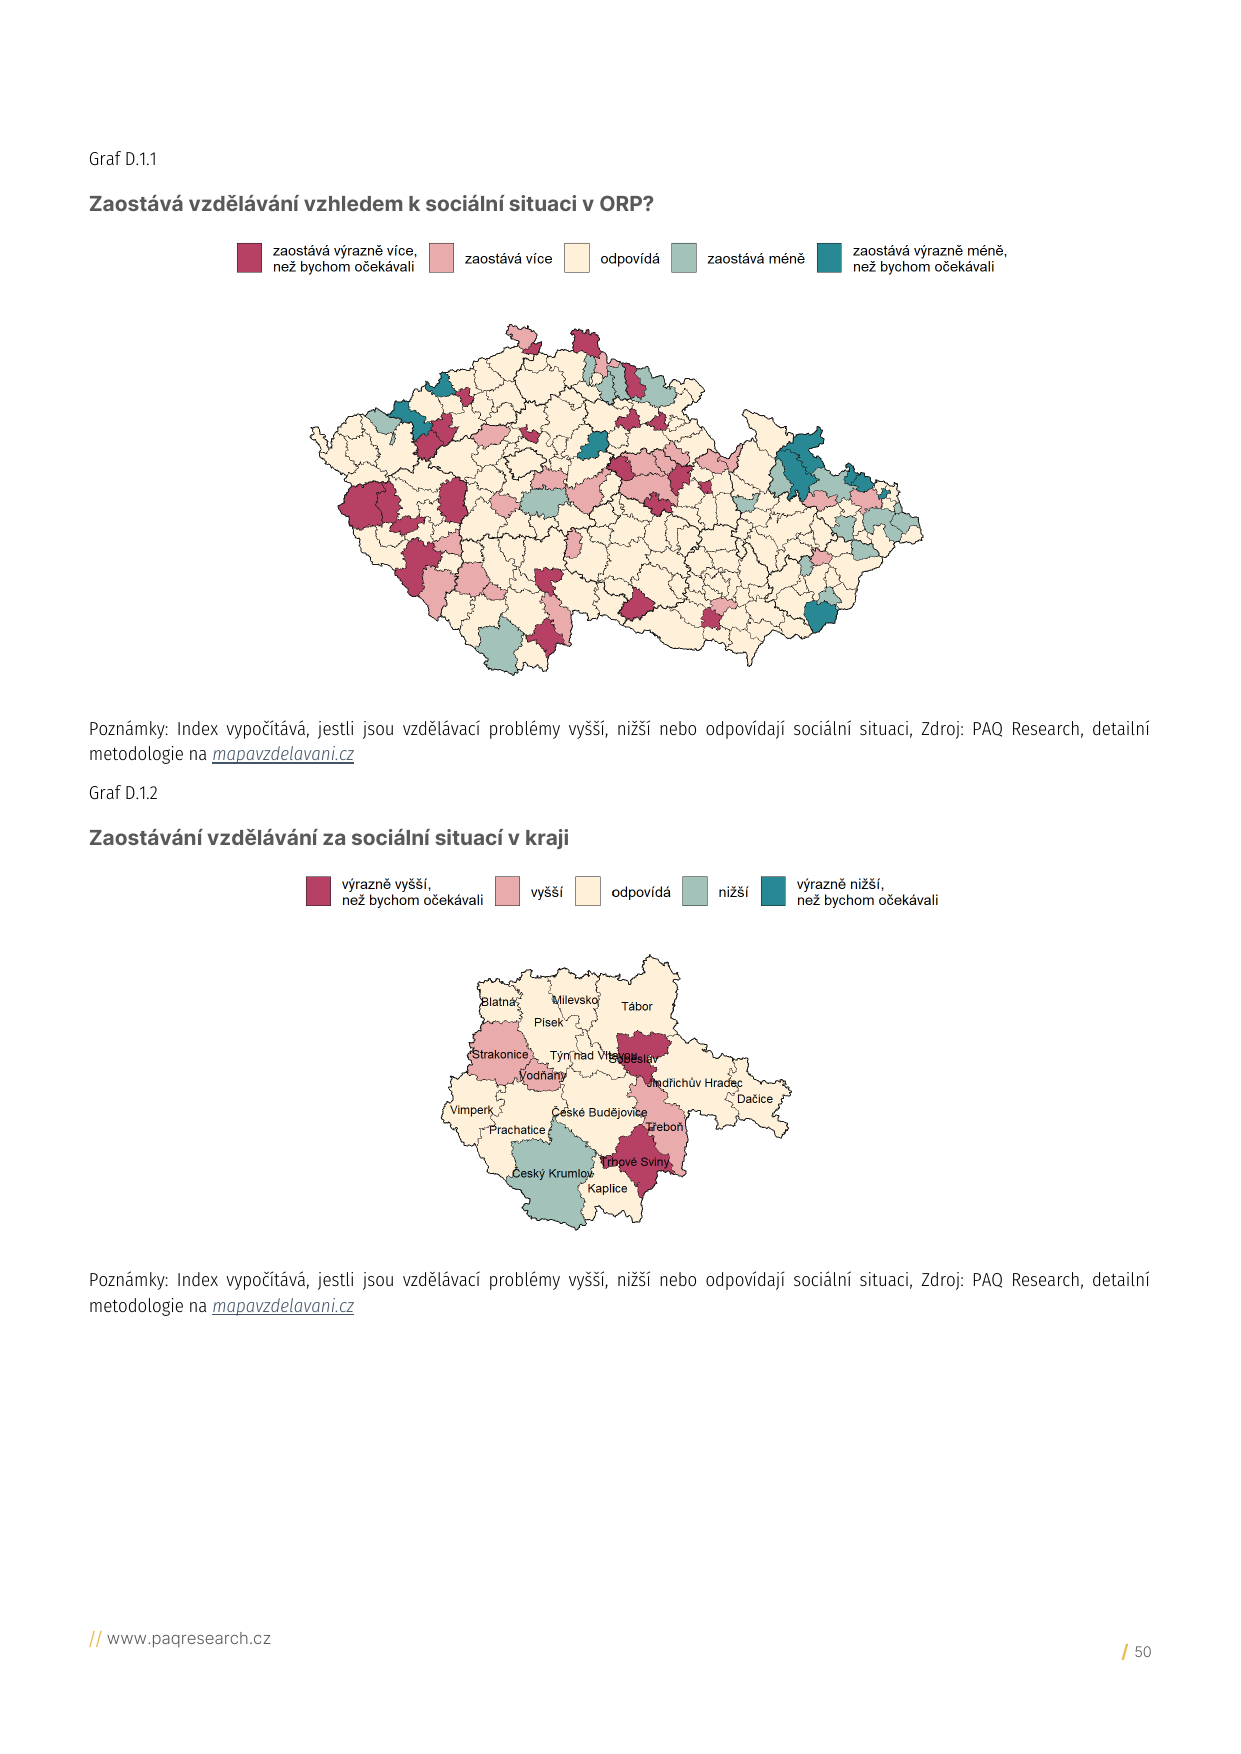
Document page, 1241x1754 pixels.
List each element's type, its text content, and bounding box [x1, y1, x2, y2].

text Poznámky: Index vypočítává, jestli jsou vzdělávací problémy vyšší, nižší nebo odpovídají sociální situaci, Zdroj: PAQ Research, detailní metodologie na mapavzdelavani.cz [89, 717, 1152, 766]
text Graf D.1.2 [89, 782, 1152, 804]
text Graf D.1.1 [89, 148, 1152, 170]
picture [88, 216, 1139, 701]
text Zaostávání vzdělávání za sociální situací v kraji [89, 820, 1152, 850]
text Poznámky: Index vypočítává, jestli jsou vzdělávací problémy vyšší, nižší nebo odpovídají sociální situaci, Zdroj: PAQ Research, detailní metodologie na mapavzdelavani.cz [89, 1269, 1152, 1317]
picture [88, 850, 1139, 1252]
text Zaostává vzdělávání vzhledem k sociální situaci v ORP? [89, 186, 1152, 216]
